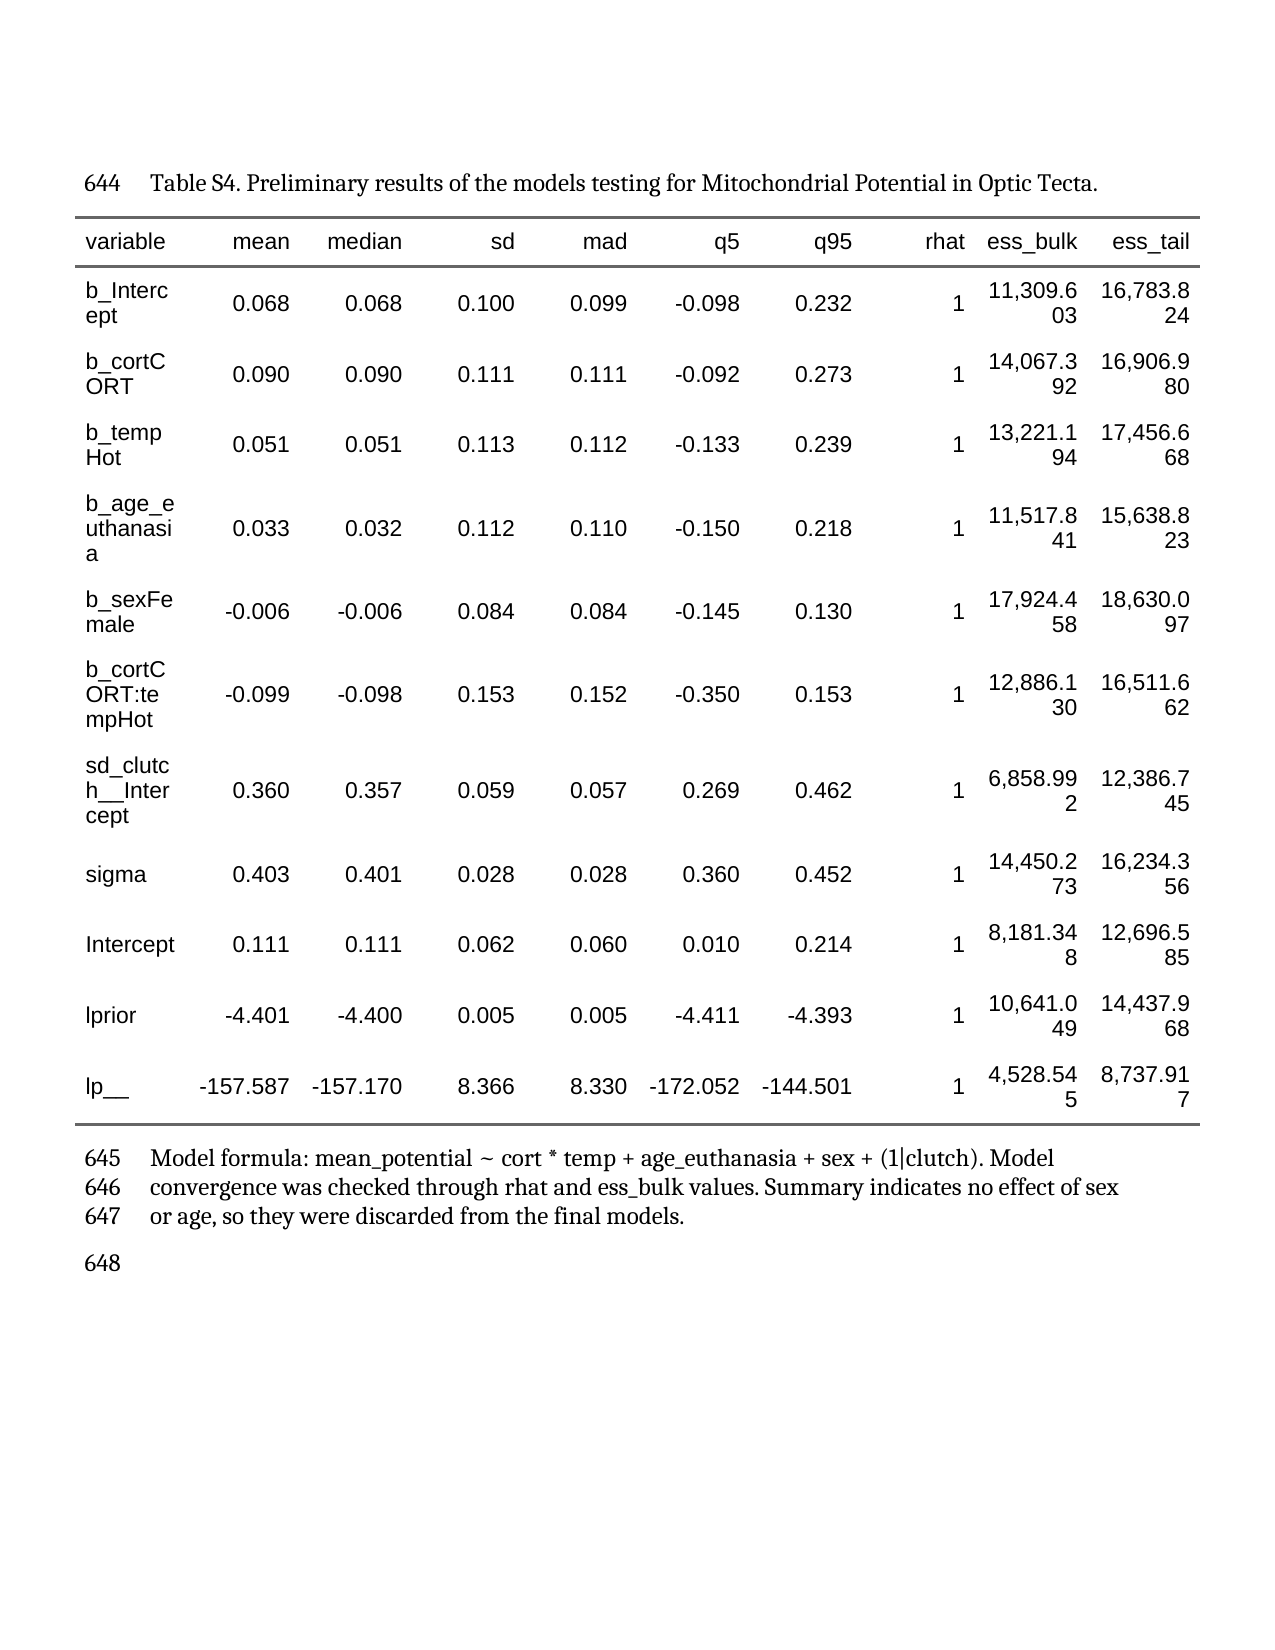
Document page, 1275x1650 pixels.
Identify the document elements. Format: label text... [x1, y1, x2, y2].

table_cell 0.028 [525, 839, 637, 910]
table_cell -0.099 [188, 648, 300, 743]
table_cell 0.112 [525, 410, 637, 481]
table_cell 0.005 [525, 981, 637, 1052]
table_cell 1 [863, 743, 975, 839]
table_cell sigma [75, 839, 187, 910]
table_header mean [188, 219, 300, 265]
table_cell 1 [863, 481, 975, 577]
table_cell 0.111 [300, 910, 412, 981]
table_cell 0.051 [300, 410, 412, 481]
table_cell -0.350 [638, 648, 750, 743]
table_cell 1 [863, 410, 975, 481]
table_cell -0.098 [300, 648, 412, 743]
table_cell 0.153 [413, 648, 525, 743]
table_cell 0.152 [525, 648, 637, 743]
table_cell 0.273 [750, 339, 862, 410]
table_cell 1 [863, 839, 975, 910]
table_cell 4,528.545 [975, 1052, 1087, 1122]
table_cell 8.366 [413, 1052, 525, 1122]
table_cell 0.057 [525, 743, 637, 839]
table_cell b_age_euthanasia [75, 481, 187, 577]
table_cell 16,783.824 [1088, 268, 1200, 339]
table_cell 13,221.194 [975, 410, 1087, 481]
table_cell 17,924.458 [975, 577, 1087, 647]
table_cell -0.133 [638, 410, 750, 481]
table_cell lprior [75, 981, 187, 1052]
text Model formula: mean_potential ~ cort * temp + age_euthanasia + sex + (1|clutch). Model convergence was checked through rhat and ess_bulk values. Summary indicates no effect of sex or age, so they were discarded from the final models. [150, 1144, 1125, 1231]
table_cell -172.052 [638, 1052, 750, 1122]
table_cell 12,696.585 [1088, 910, 1200, 981]
table_cell 0.111 [188, 910, 300, 981]
table_cell 0.084 [525, 577, 637, 647]
table_cell -0.145 [638, 577, 750, 647]
table_cell 0.401 [300, 839, 412, 910]
table_cell -0.092 [638, 339, 750, 410]
table_cell 1 [863, 577, 975, 647]
table_cell 10,641.049 [975, 981, 1087, 1052]
table_cell -0.098 [638, 268, 750, 339]
table_header median [300, 219, 412, 265]
table_cell -0.006 [188, 577, 300, 647]
table_cell 14,450.273 [975, 839, 1087, 910]
table_cell 0.010 [638, 910, 750, 981]
table_cell 0.060 [525, 910, 637, 981]
table_cell 0.214 [750, 910, 862, 981]
table_cell 0.090 [188, 339, 300, 410]
table_cell 0.153 [750, 648, 862, 743]
table_cell Intercept [75, 910, 187, 981]
table_cell 14,067.392 [975, 339, 1087, 410]
table_cell 0.028 [413, 839, 525, 910]
table_header ess_bulk [975, 219, 1087, 265]
table_cell 0.218 [750, 481, 862, 577]
table_header variable [75, 219, 187, 265]
table_cell 15,638.823 [1088, 481, 1200, 577]
table_cell 16,511.662 [1088, 648, 1200, 743]
table_cell -4.411 [638, 981, 750, 1052]
table_cell 0.239 [750, 410, 862, 481]
table_cell -144.501 [750, 1052, 862, 1122]
table_cell 12,386.745 [1088, 743, 1200, 839]
table_cell 1 [863, 268, 975, 339]
table_cell 11,517.841 [975, 481, 1087, 577]
table_cell 0.110 [525, 481, 637, 577]
table_cell -157.587 [188, 1052, 300, 1122]
table_header ess_tail [1088, 219, 1200, 265]
table_cell 16,906.980 [1088, 339, 1200, 410]
table_cell 0.068 [300, 268, 412, 339]
table_cell 18,630.097 [1088, 577, 1200, 647]
table_cell 8.330 [525, 1052, 637, 1122]
table_cell 1 [863, 910, 975, 981]
table_cell 0.360 [638, 839, 750, 910]
table_cell 0.059 [413, 743, 525, 839]
table_cell 0.033 [188, 481, 300, 577]
table_cell -0.006 [300, 577, 412, 647]
table_header q95 [750, 219, 862, 265]
table_cell -4.401 [188, 981, 300, 1052]
table_cell -157.170 [300, 1052, 412, 1122]
table_cell 17,456.668 [1088, 410, 1200, 481]
table_cell -0.150 [638, 481, 750, 577]
table_cell 0.113 [413, 410, 525, 481]
table_cell 0.462 [750, 743, 862, 839]
table_cell b_sexFemale [75, 577, 187, 647]
table_cell b_Intercept [75, 268, 187, 339]
table_cell 1 [863, 1052, 975, 1122]
table_cell 14,437.968 [1088, 981, 1200, 1052]
table_cell 0.090 [300, 339, 412, 410]
table_cell 0.112 [413, 481, 525, 577]
table_cell b_cortCORT [75, 339, 187, 410]
table_cell 0.452 [750, 839, 862, 910]
table_cell 11,309.603 [975, 268, 1087, 339]
table_cell 12,886.130 [975, 648, 1087, 743]
table_cell 8,181.348 [975, 910, 1087, 981]
table_header rhat [863, 219, 975, 265]
table_cell b_tempHot [75, 410, 187, 481]
table_cell 0.111 [413, 339, 525, 410]
table_cell 1 [863, 339, 975, 410]
table_cell 0.269 [638, 743, 750, 839]
table_cell 8,737.917 [1088, 1052, 1200, 1122]
table_cell 1 [863, 981, 975, 1052]
table_cell 0.051 [188, 410, 300, 481]
table_cell 0.062 [413, 910, 525, 981]
table_cell 0.357 [300, 743, 412, 839]
table_header sd [413, 219, 525, 265]
table_cell 0.100 [413, 268, 525, 339]
table_cell lp__ [75, 1052, 187, 1122]
table_cell 0.005 [413, 981, 525, 1052]
table_cell 6,858.992 [975, 743, 1087, 839]
table_cell 0.130 [750, 577, 862, 647]
table_cell sd_clutch__Intercept [75, 743, 187, 839]
table_header q5 [638, 219, 750, 265]
table_cell 0.232 [750, 268, 862, 339]
table_cell 0.032 [300, 481, 412, 577]
table_cell 16,234.356 [1088, 839, 1200, 910]
table_cell 0.084 [413, 577, 525, 647]
table_cell 0.068 [188, 268, 300, 339]
text Table S4. Preliminary results of the models testing for Mitochondrial Potential in Optic Tecta. [150, 169, 1125, 197]
table_cell 1 [863, 648, 975, 743]
table_cell -4.393 [750, 981, 862, 1052]
table_cell b_cortCORT:tempHot [75, 648, 187, 743]
table_cell 0.111 [525, 339, 637, 410]
table_cell -4.400 [300, 981, 412, 1052]
table_cell 0.099 [525, 268, 637, 339]
table_header mad [525, 219, 637, 265]
table_cell 0.403 [188, 839, 300, 910]
table_cell 0.360 [188, 743, 300, 839]
